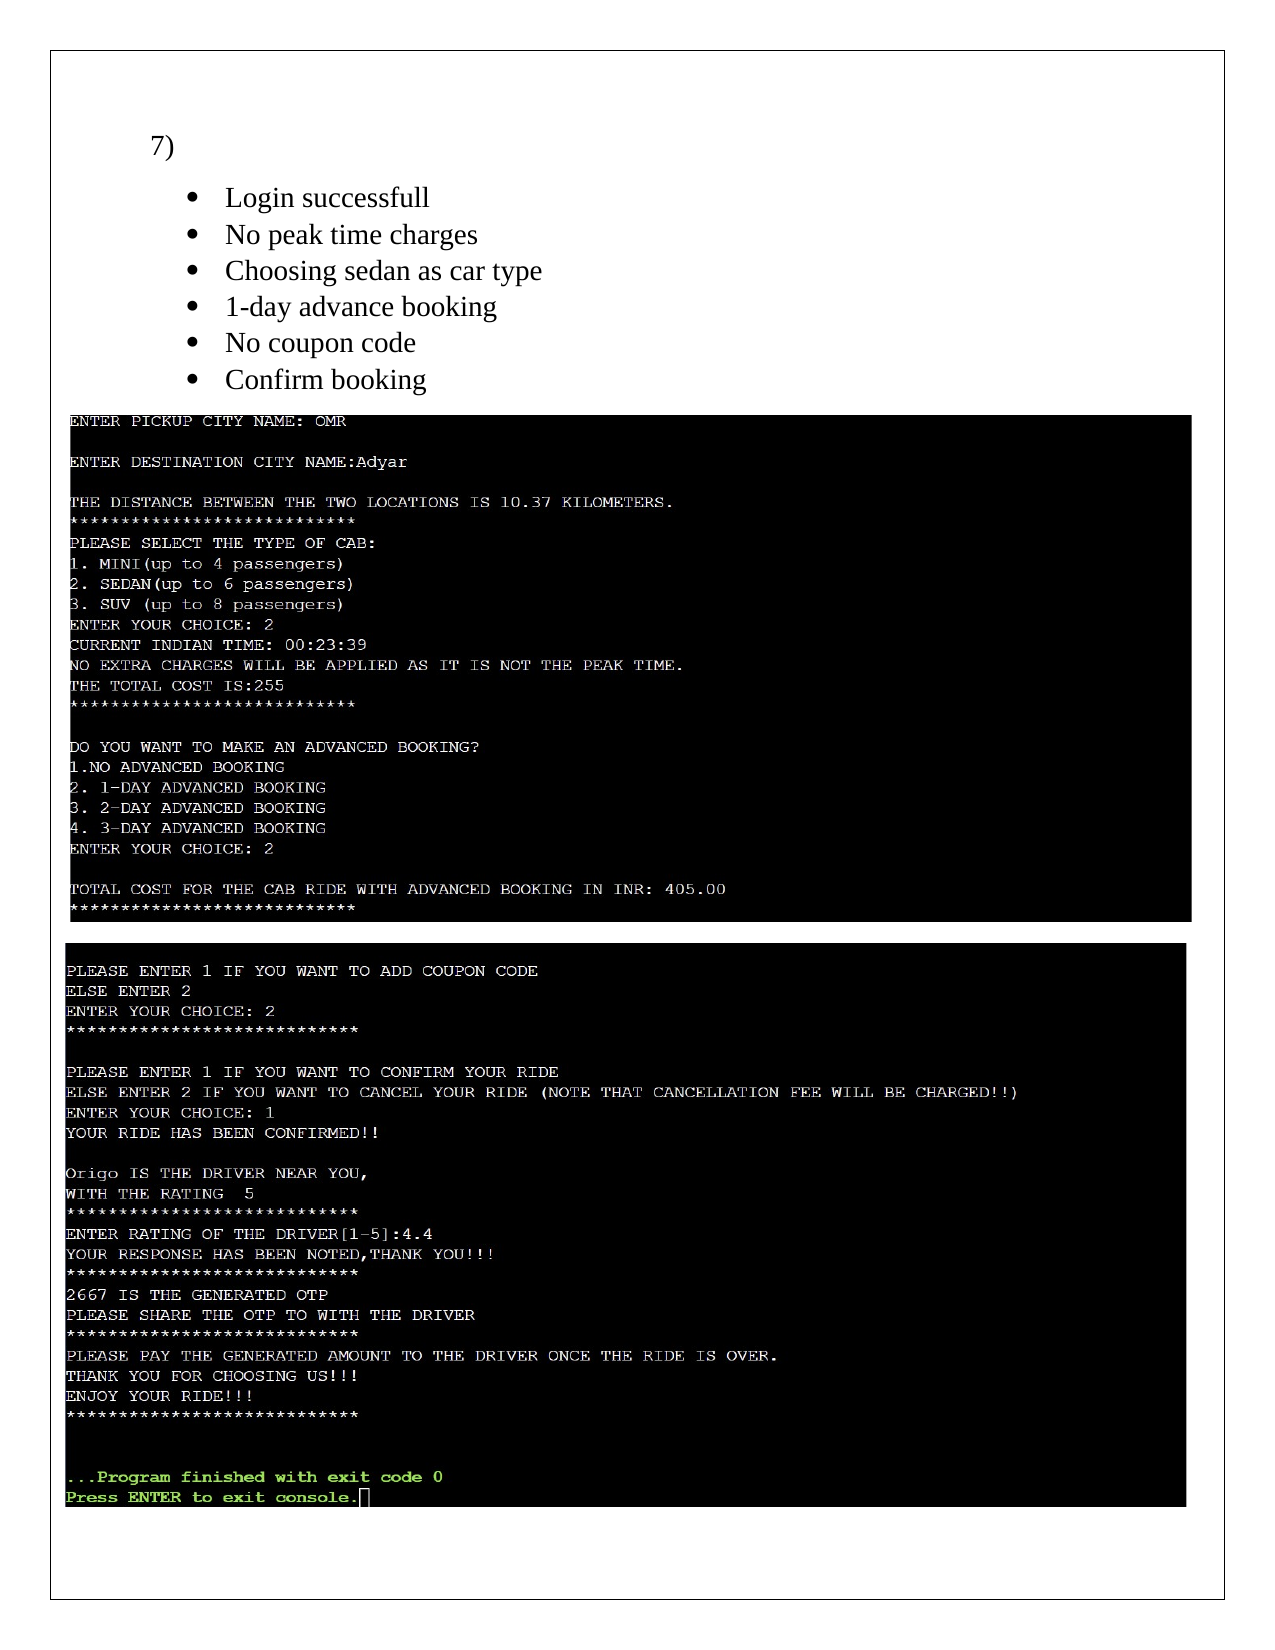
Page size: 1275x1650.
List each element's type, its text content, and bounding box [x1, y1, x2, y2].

text 7) [75, 128, 1200, 161]
list No coupon code [187, 326, 1200, 359]
list Confirm booking [187, 362, 1200, 396]
list Login successfull [187, 181, 1200, 214]
list No peak time charges [187, 217, 1200, 251]
picture [64, 943, 1186, 1507]
list Choosing sedan as car type [187, 253, 1200, 287]
picture [69, 415, 1191, 921]
list 1-day advance booking [187, 289, 1200, 323]
